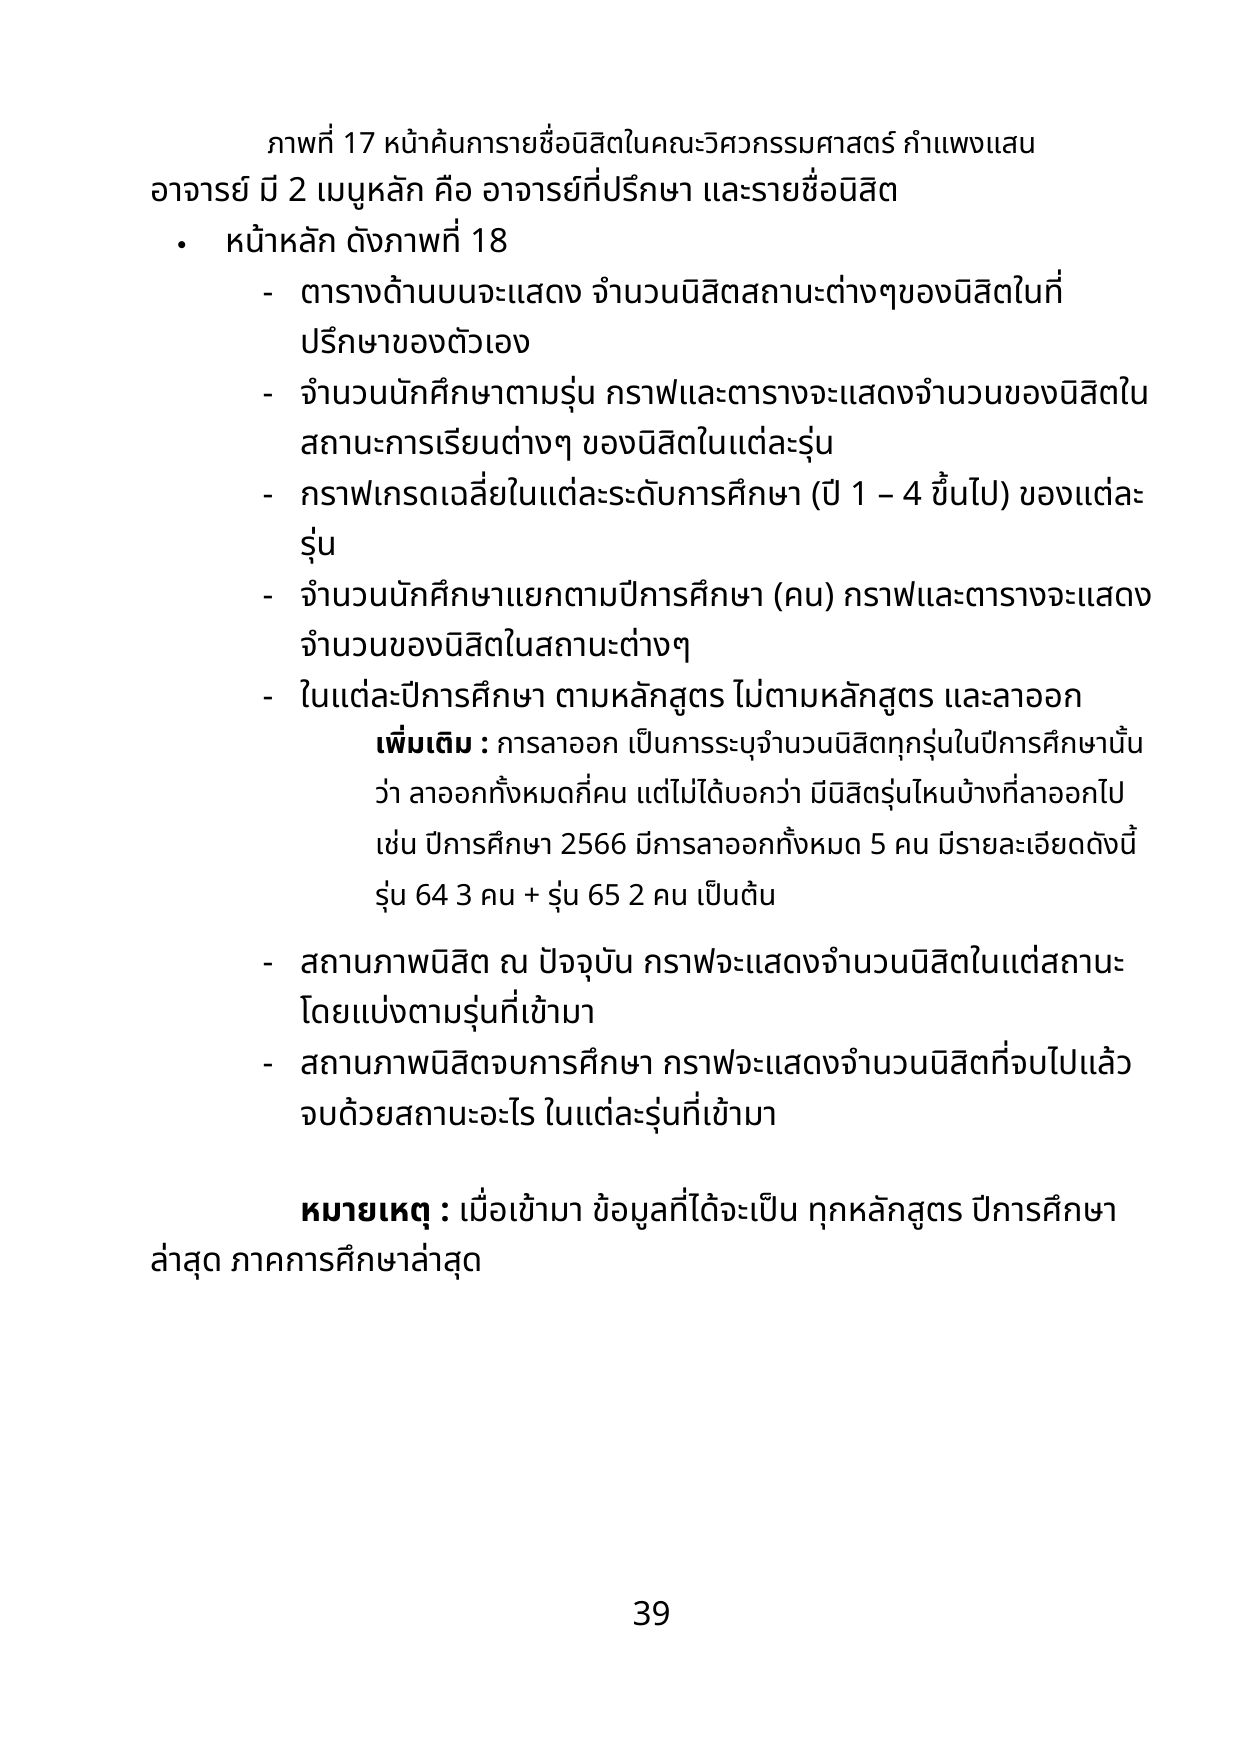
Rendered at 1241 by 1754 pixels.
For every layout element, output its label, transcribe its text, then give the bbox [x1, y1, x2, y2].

text ภาพที่ 17 หน้าค้นการายชื่อนิสิตในคณะวิศวกรรมศาสตร์ กำแพงแสน [150, 122, 1153, 166]
list ในแต่ละปีการศึกษา ตามหลักสูตร ไม่ตามหลักสูตร และลาออก [262, 672, 1153, 722]
list จำนวนนักศึกษาแยกตามปีการศึกษา (คน) กราฟและตารางจะแสดงจำนวนของนิสิตในสถานะต่างๆ [262, 571, 1153, 672]
list ตารางด้านบนจะแสดง จำนวนนิสิตสถานะต่างๆของนิสิตในที่ปรึกษาของตัวเอง [262, 267, 1153, 368]
list สถานภาพนิสิต ณ ปัจจุบัน กราฟจะแสดงจำนวนนิสิตในแต่สถานะ โดยแบ่งตามรุ่นที่เข้ามา [262, 938, 1153, 1039]
list หมายเหตุ : เมื่อเข้ามา ข้อมูลที่ได้จะเป็น ทุกหลักสูตร ปีการศึกษาล่าสุด ภาคการศึกษาล่าสุด [150, 1185, 1153, 1286]
list จำนวนนักศึกษาตามรุ่น กราฟและตารางจะแสดงจำนวนของนิสิตในสถานะการเรียนต่างๆ ของนิสิตในแต่ละรุ่น [262, 368, 1153, 469]
list หน้าหลัก ดังภาพที่ 18 [150, 217, 1153, 267]
list สถานภาพนิสิตจบการศึกษา กราฟจะแสดงจำนวนนิสิตที่จบไปแล้ว จบด้วยสถานะอะไร ในแต่ละรุ่นที่เข้ามา [262, 1039, 1153, 1140]
list กราฟเกรดเฉลี่ยในแต่ละระดับการศึกษา (ปี 1 – 4 ขึ้นไป) ของแต่ละรุ่น [262, 469, 1153, 571]
text เพิ่มเติม : การลาออก เป็นการระบุจำนวนนิสิตทุกรุ่นในปีการศึกษานั้นว่า ลาออกทั้งหมดกี่คน แต่ไม่ได้บอกว่า มีนิสิตรุ่นไหนบ้างที่ลาออกไป เช่น ปีการศึกษา 2566 มีการลาออกทั้งหมด 5 คน มีรายละเอียดดังนี้รุ่น 64 3 คน + รุ่น 65 2 คน เป็นต้น [375, 722, 1153, 919]
list อาจารย์ มี 2 เมนูหลัก คือ อาจารย์ที่ปรึกษา และรายชื่อนิสิต [150, 166, 1153, 217]
